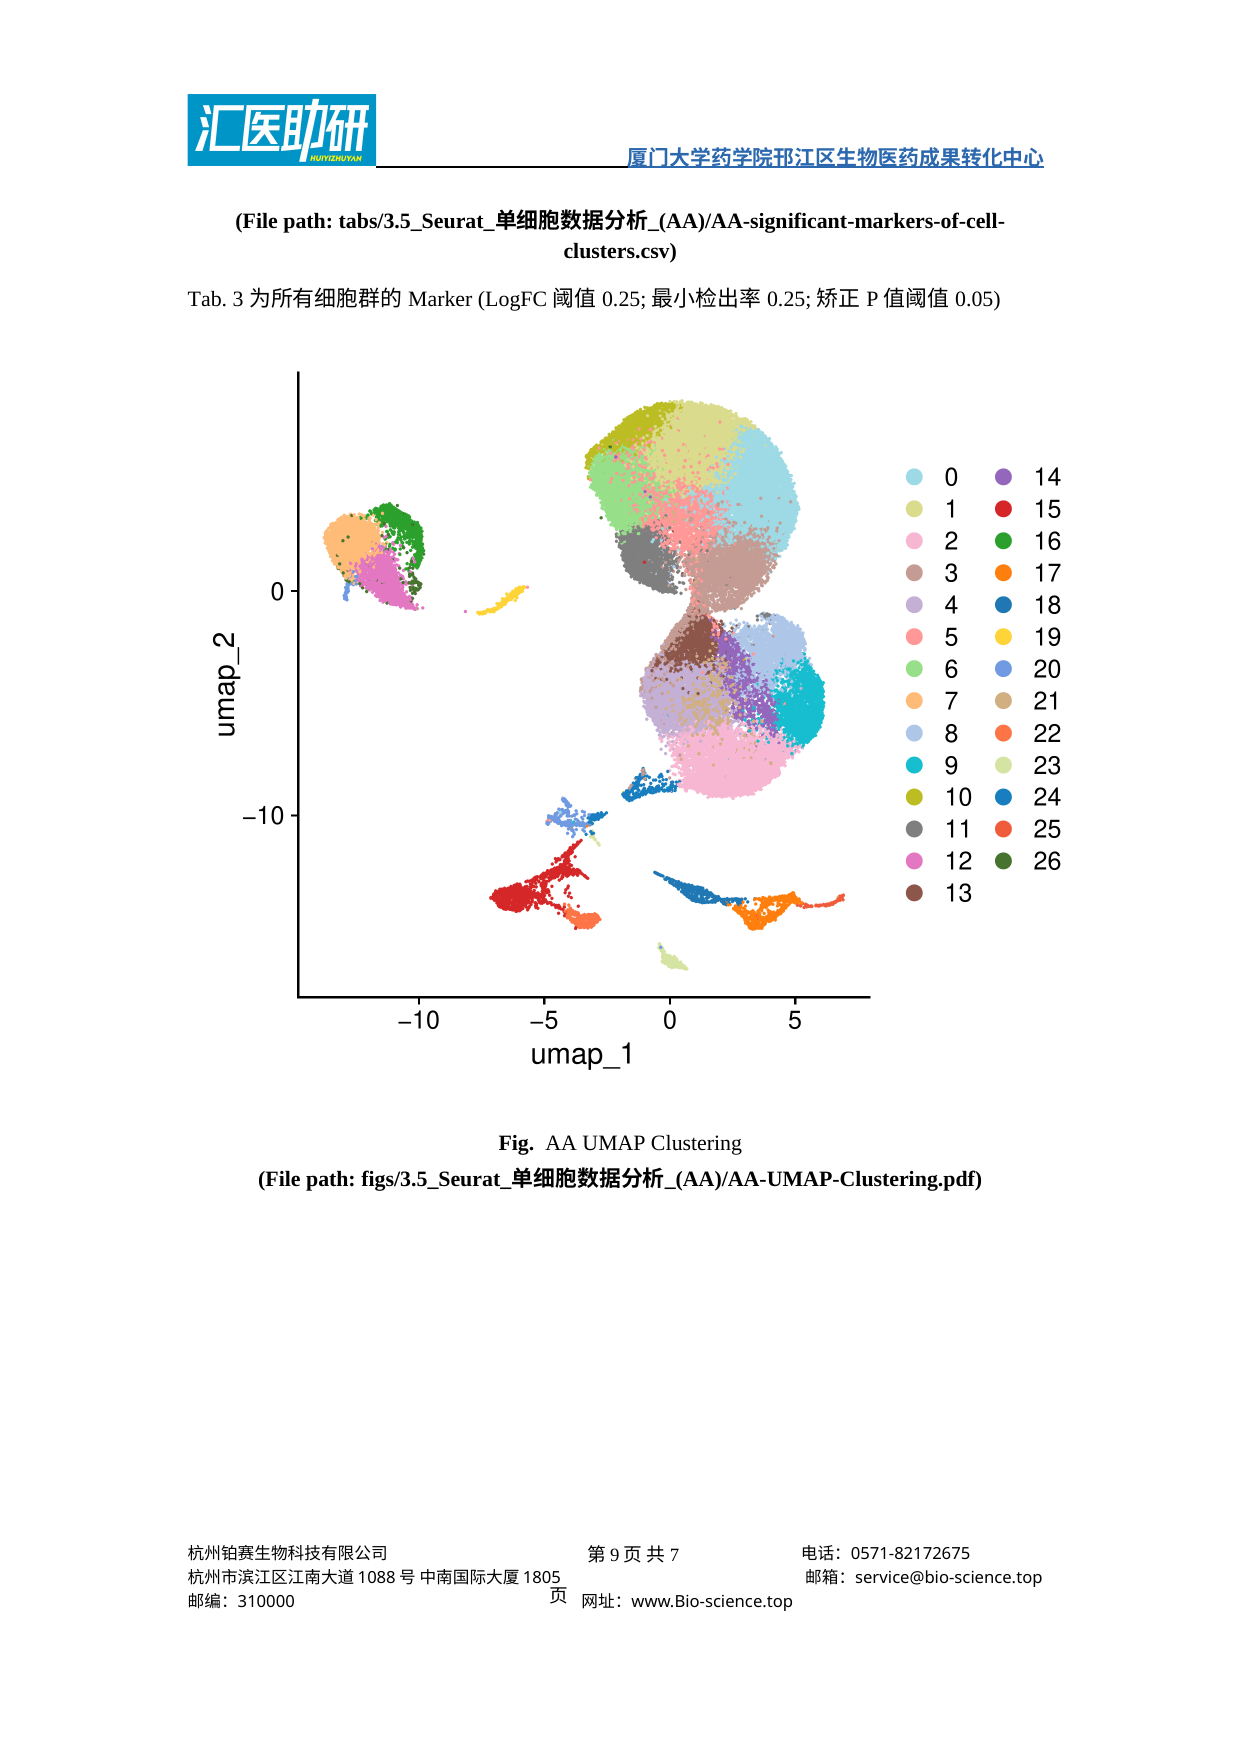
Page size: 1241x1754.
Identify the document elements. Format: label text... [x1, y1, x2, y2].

picture [243, 106, 284, 150]
text (File path: tabs/3.5_Seurat_单细胞数据分析_(AA)/AA-significant-markers-of-cell-clusters.csv) [187, 205, 1053, 265]
picture [196, 131, 208, 150]
picture [201, 118, 208, 127]
picture [282, 99, 327, 161]
picture [204, 106, 210, 114]
picture [327, 106, 368, 150]
text (File path: figs/3.5_Seurat_单细胞数据分析_(AA)/AA-UMAP-Clustering.pdf) [187, 1163, 1053, 1193]
picture [210, 106, 243, 150]
picture [187, 346, 1088, 1097]
text Tab. 为所有细胞群的 Marker (LogFC 阈值 0.25; 最小检出率 0.25; 矫正 P 值阈值 0.05) [187, 283, 1053, 313]
text Fig. AA UMAP Clustering [187, 1130, 1053, 1156]
